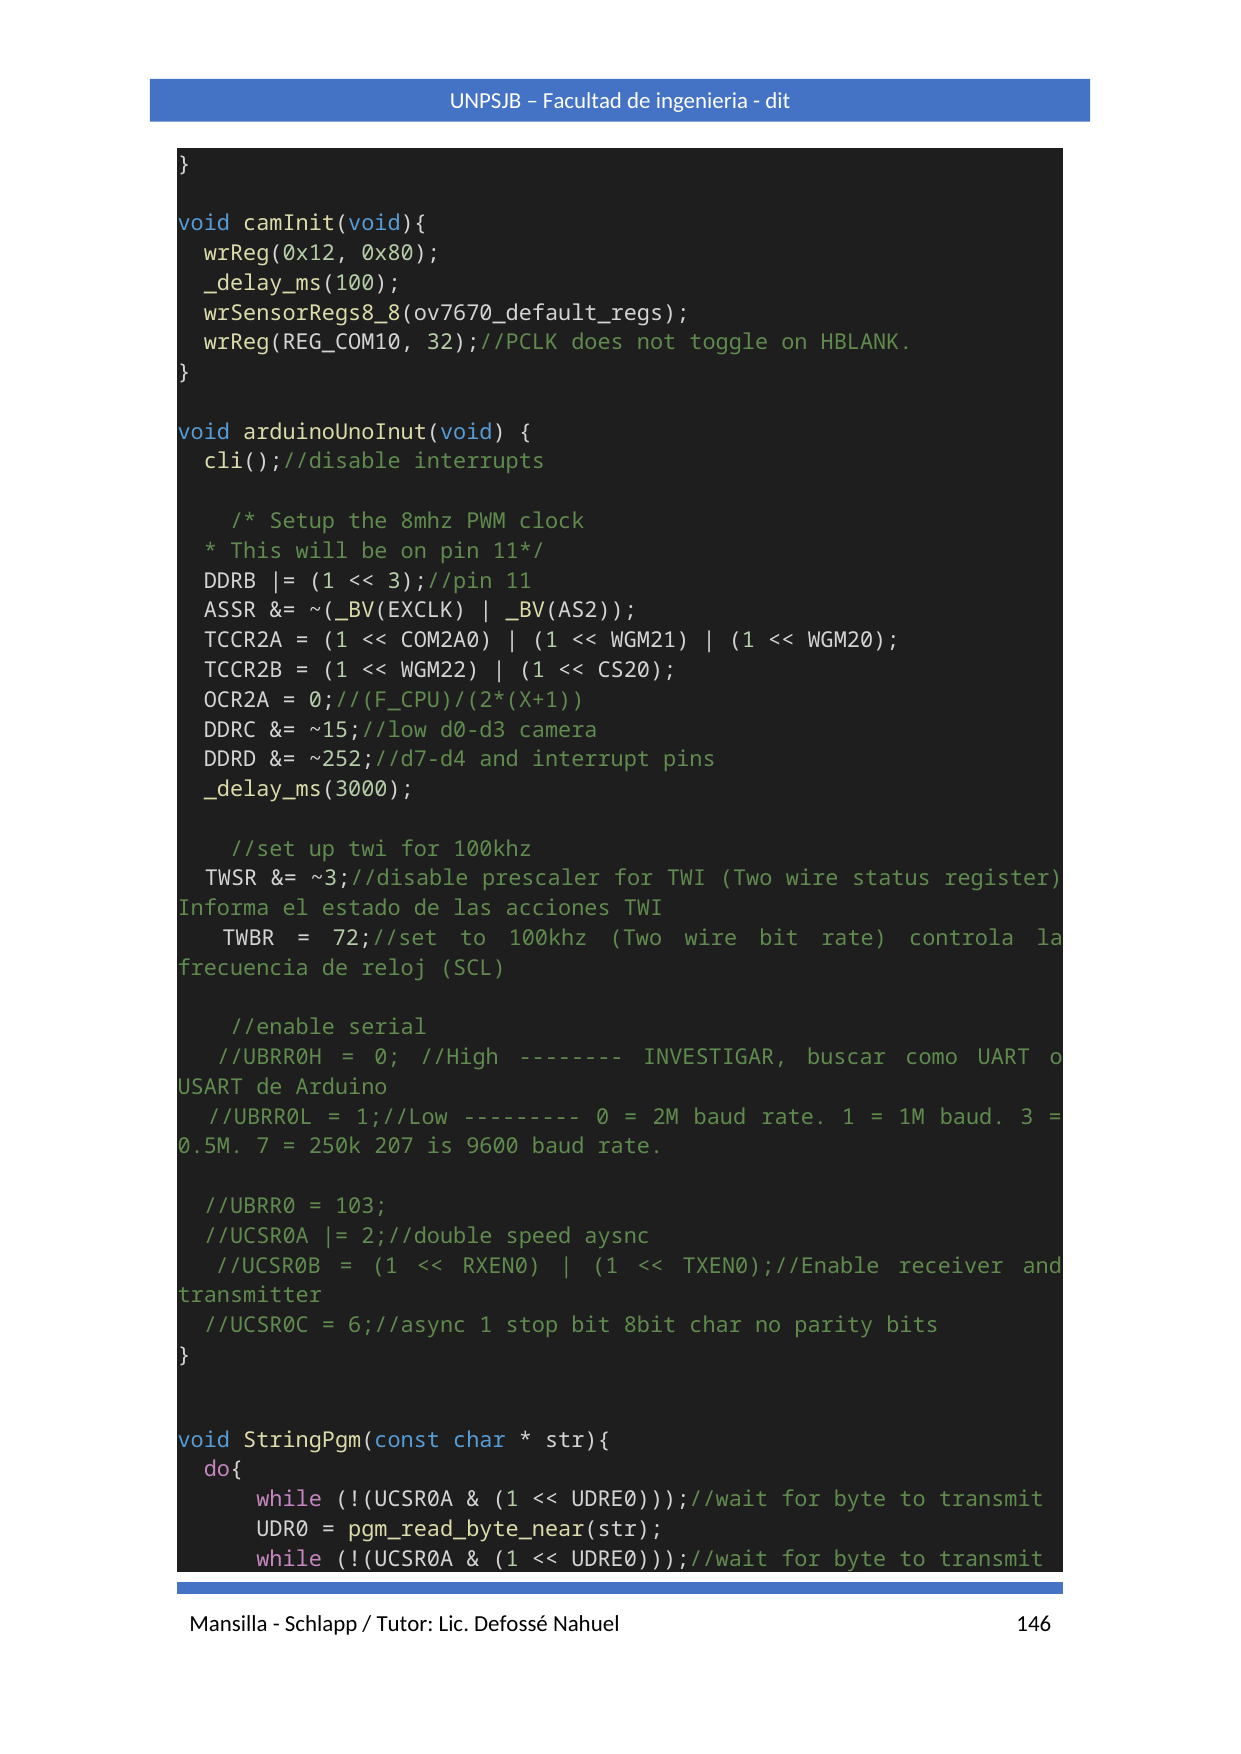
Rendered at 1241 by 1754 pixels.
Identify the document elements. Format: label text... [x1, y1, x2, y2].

text DDRB |= (1 << 3);//pin 11 [177, 564, 1063, 594]
text /* Setup the 8mhz PWM clock [177, 505, 1063, 535]
text wrReg(REG_COM10, 32);//PCLK does not toggle on HBLANK. [177, 326, 1063, 356]
text cli();//disable interrupts [177, 446, 1063, 475]
text wrReg(0x12, 0x80); [177, 237, 1063, 267]
text DDRC &= ~15;//low d0-d3 camera [177, 713, 1063, 743]
text ASSR &= ~(_BV(EXCLK) | _BV(AS2)); [177, 594, 1063, 624]
text //set up twi for 100khz [177, 833, 1063, 862]
text void arduinoUnoInut(void) { [177, 416, 1063, 446]
text _delay_ms(100); [177, 267, 1063, 297]
text _delay_ms(3000); [177, 773, 1063, 803]
text OCR2A = 0;//(F_CPU)/(2*(X+1)) [177, 684, 1063, 713]
text wrSensorRegs8_8(ov7670_default_regs); [177, 297, 1063, 326]
text while (!(UCSR0A & (1 << UDRE0)));//wait for byte to transmit [177, 1543, 1063, 1572]
text void camInit(void){ [177, 207, 1063, 237]
text //UCSR0B = (1 << RXEN0) | (1 << TXEN0);//Enable receiver and transmitter [177, 1249, 1063, 1309]
text DDRD &= ~252;//d7-d4 and interrupt pins [177, 743, 1063, 773]
text //UCSR0A |= 2;//double speed aysnc [177, 1220, 1063, 1249]
text TCCR2A = (1 << COM2A0) | (1 << WGM21) | (1 << WGM20); [177, 624, 1063, 654]
text //UBRR0H = 0; //High -------- INVESTIGAR, buscar como UART o USART de Arduino [177, 1041, 1063, 1101]
text //enable serial [177, 1011, 1063, 1041]
text } [177, 1339, 1063, 1369]
text void StringPgm(const char * str){ [177, 1423, 1063, 1453]
text * This will be on pin 11*/ [177, 535, 1063, 564]
text TWSR &= ~3;//disable prescaler for TWI (Two wire status register) Informa el estado de las acciones TWI [177, 862, 1063, 922]
text //UBRR0L = 1;//Low --------- 0 = 2M baud rate. 1 = 1M baud. 3 = 0.5M. 7 = 250k 207 is 9600 baud rate. [177, 1101, 1063, 1160]
text } [177, 356, 1063, 386]
text UDR0 = pgm_read_byte_near(str); [177, 1513, 1063, 1543]
text while (!(UCSR0A & (1 << UDRE0)));//wait for byte to transmit [177, 1483, 1063, 1513]
text TWBR = 72;//set to 100khz (Two wire bit rate) controla la frecuencia de reloj (SCL) [177, 922, 1063, 982]
text do{ [177, 1453, 1063, 1483]
text } [177, 148, 1063, 177]
text TCCR2B = (1 << WGM22) | (1 << CS20); [177, 654, 1063, 684]
text //UCSR0C = 6;//async 1 stop bit 8bit char no parity bits [177, 1309, 1063, 1339]
text //UBRR0 = 103; [177, 1190, 1063, 1220]
